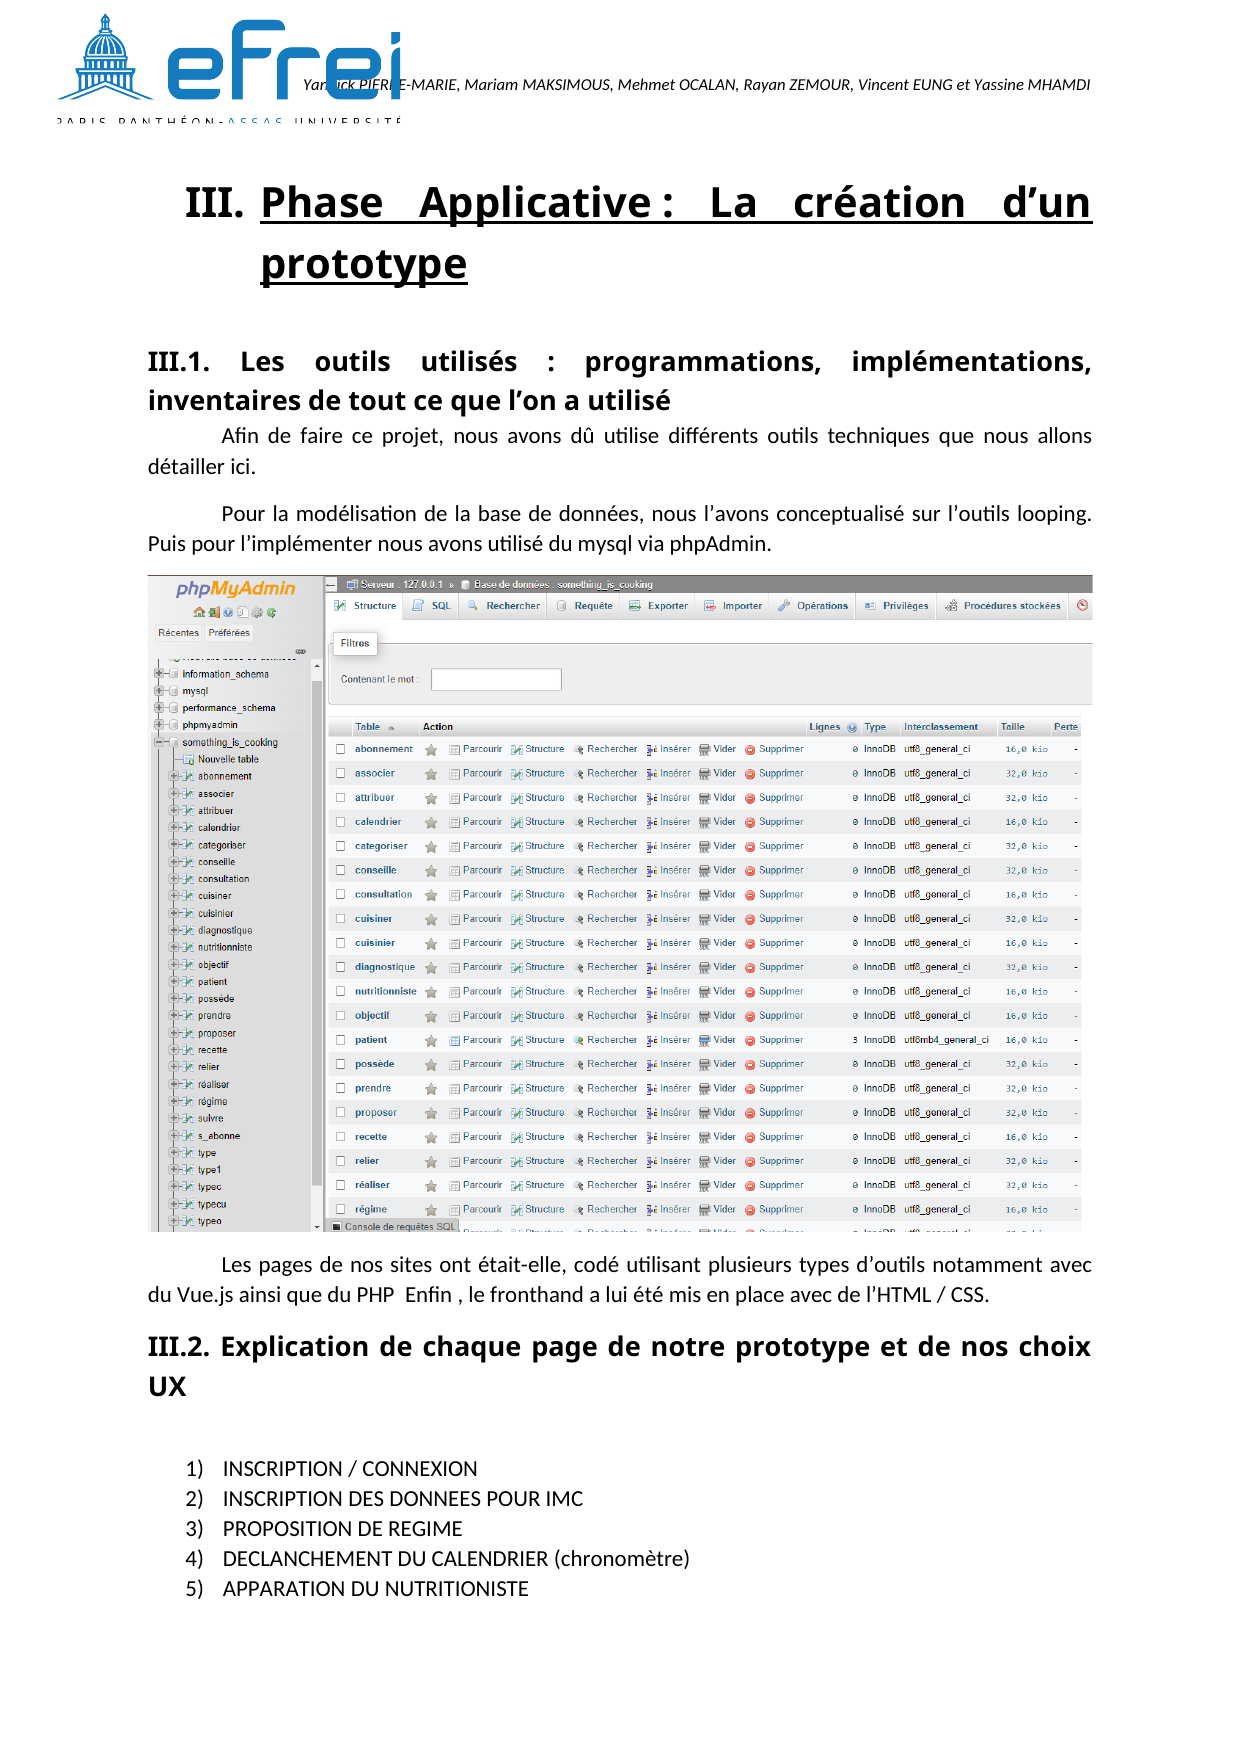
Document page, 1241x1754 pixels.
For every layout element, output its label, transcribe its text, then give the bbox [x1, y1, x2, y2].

text Les pages de nos sites ont était-elle, codé utilisant plusieurs types d’outils notamment avec du Vue.js ainsi que du PHP Enfin , le fronthand a lui été mis en place avec de l’HTML / CSS. [148, 1250, 1093, 1308]
subtitle III.1. Les outils utilisés : programmations, implémentations, inventaires de tout ce que l’on a utilisé [148, 342, 1093, 419]
text Pour la modélisation de la base de données, nous l’avons conceptualisé sur l’outils looping. Puis pour l’implémenter nous avons utilisé du mysql via phpAdmin. [148, 499, 1093, 557]
list PROPOSITION DE REGIME [185, 1514, 1093, 1542]
text Afin de faire ce projet, nous avons dû utilise différents outils techniques que nous allons détailler ici. [148, 422, 1093, 480]
picture [147, 575, 1093, 1232]
subtitle III.2. Explication de chaque page de notre prototype et de nos choix UX [148, 1327, 1093, 1404]
list INSCRIPTION DES DONNEES POUR IMC [185, 1484, 1093, 1512]
list DECLANCHEMENT DU CALENDRIER (chronomètre) [185, 1544, 1093, 1572]
picture [56, 13, 400, 123]
subtitle Phase Applicative : La création d’un prototype [185, 173, 1093, 291]
list INSCRIPTION / CONNEXION [185, 1454, 1093, 1482]
list APPARATION DU NUTRITIONISTE [185, 1574, 1093, 1603]
